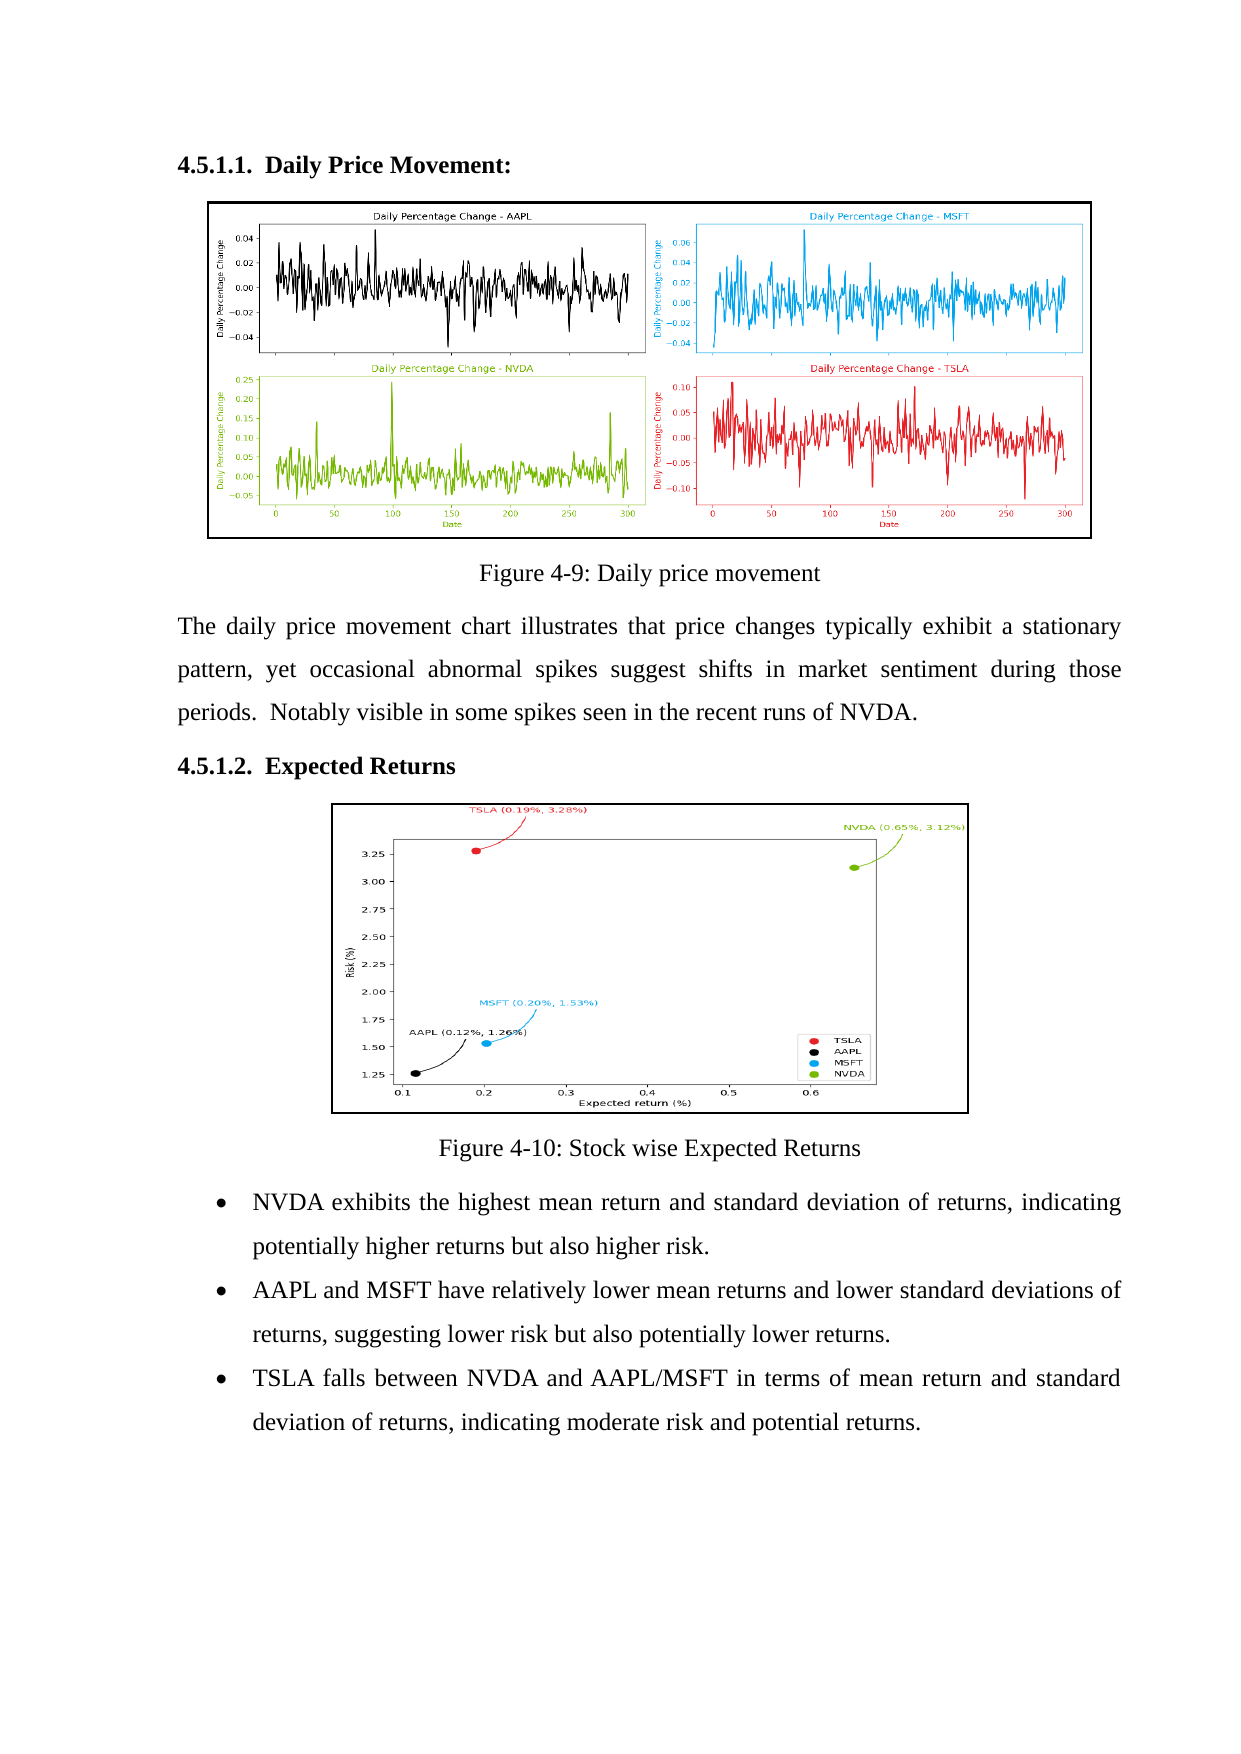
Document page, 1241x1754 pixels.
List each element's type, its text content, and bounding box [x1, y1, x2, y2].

picture [333, 805, 967, 1112]
text The daily price movement chart illustrates that price changes typically exhibit a stationary pattern, yet occasional abnormal spikes suggest shifts in market sentiment during those periods. Notably visible in some spikes seen in the recent runs of NVDA. [177, 611, 1122, 726]
list NVDA exhibits the highest mean return and standard deviation of returns, indicating potentially higher returns but also higher risk. [215, 1186, 1122, 1260]
picture [209, 204, 1090, 537]
subtitle Daily Price Movement: [177, 150, 1122, 179]
subtitle Expected Returns [177, 751, 1122, 780]
list AAPL and MSFT have relatively lower mean returns and lower standard deviations of returns, suggesting lower risk but also potentially lower returns. [215, 1274, 1122, 1348]
list TSLA falls between NVDA and AAPL/MSFT in terms of mean return and standard deviation of returns, indicating moderate risk and potential returns. [215, 1362, 1122, 1436]
